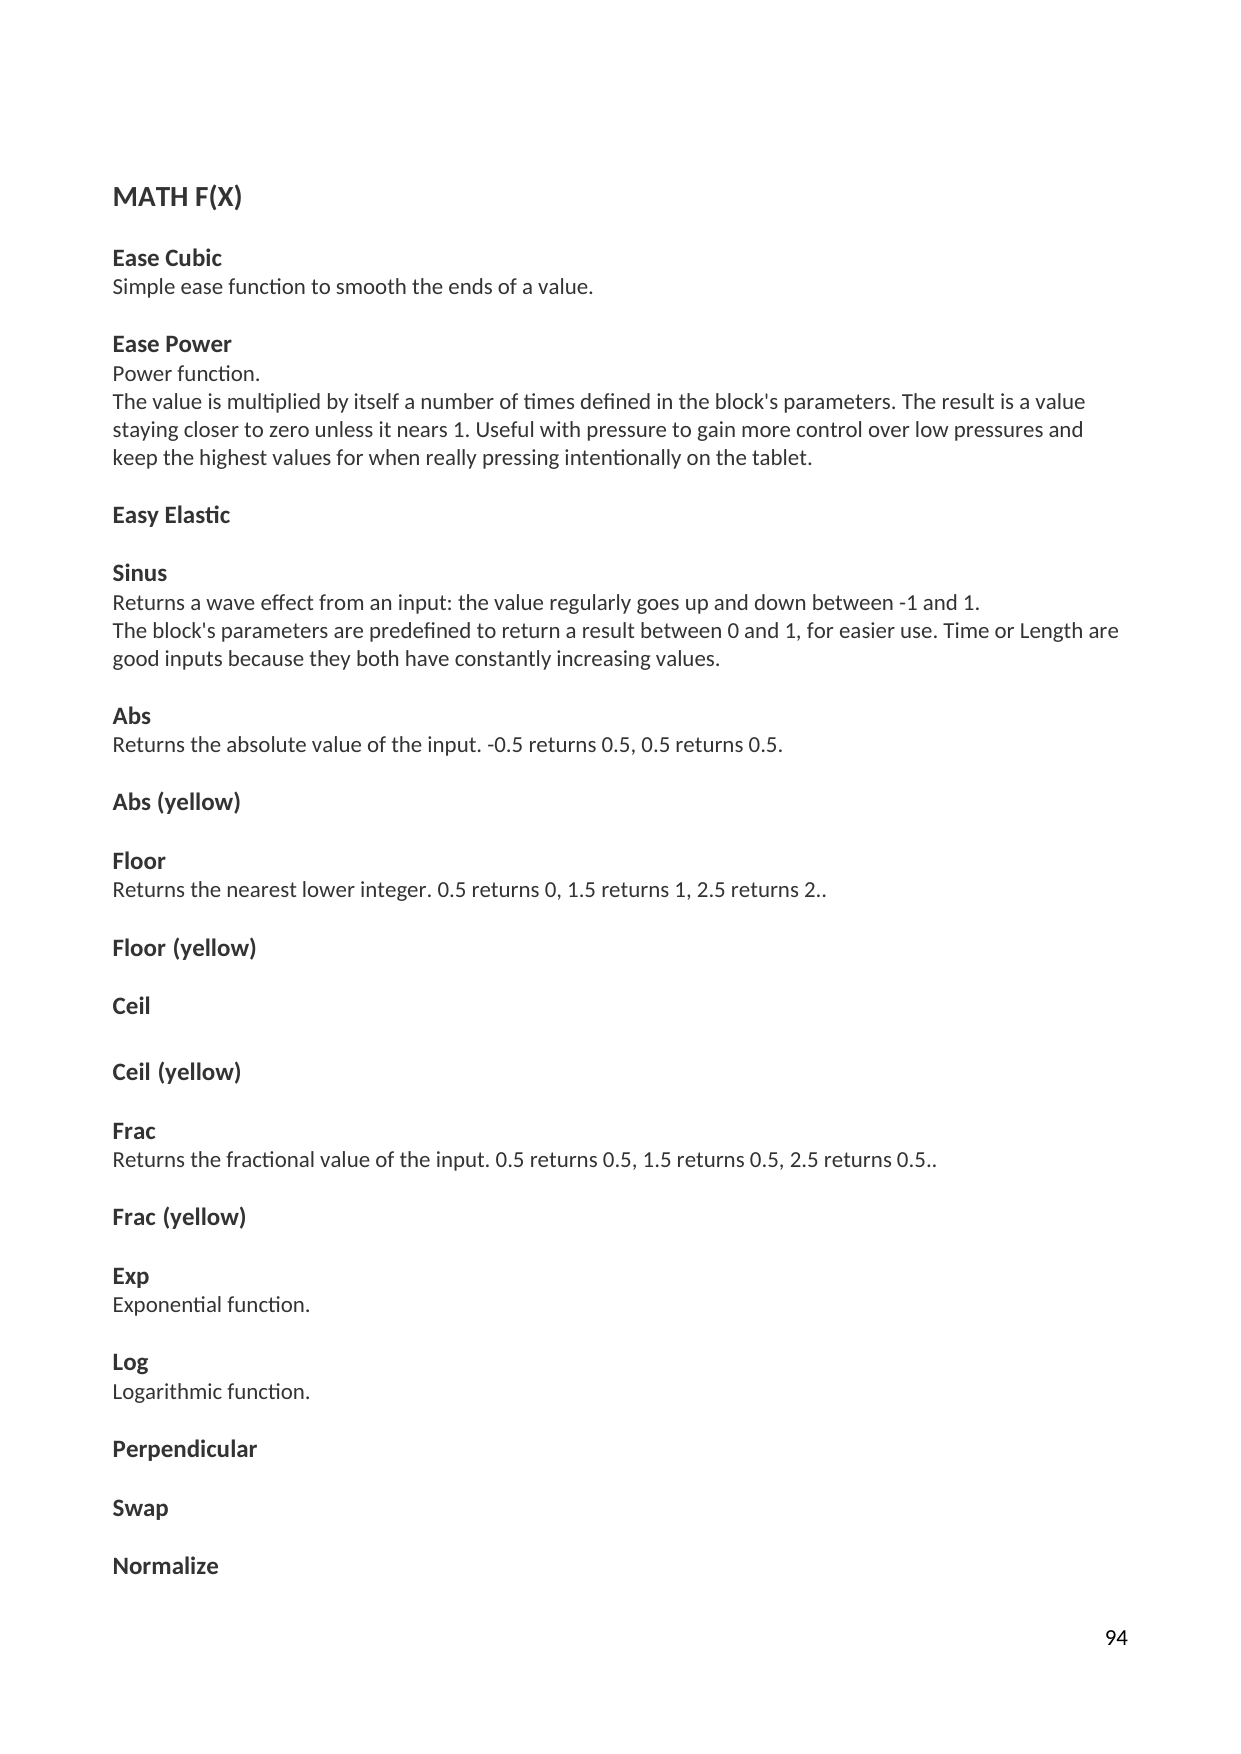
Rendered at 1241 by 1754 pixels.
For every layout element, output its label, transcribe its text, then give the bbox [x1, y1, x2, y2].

text Abs (yellow) [112, 787, 1128, 817]
text Ceil [112, 990, 1128, 1021]
text MATH F(X) [112, 178, 1128, 214]
text Floor (yellow) [112, 932, 1128, 962]
text Ceil (yellow) [112, 1056, 1128, 1087]
text Swap [112, 1492, 1128, 1522]
text The block's parameters are predefined to return a result between 0 and 1, for easier use. Time or Length are good inputs because they both have constantly increasing values. [112, 616, 1128, 672]
text Ease Power [112, 328, 1128, 359]
text Returns the nearest lower integer. 0.5 returns 0, 1.5 returns 1, 2.5 returns 2.. [112, 876, 1128, 904]
text The value is multiplied by itself a number of times defined in the block's parameters. The result is a value staying closer to zero unless it nears 1. Useful with pressure to gain more control over low pressures and keep the highest values for when really pressing intentionally on the tablet. [112, 387, 1128, 471]
text Returns a wave effect from an input: the value regularly goes up and down between -1 and 1. [112, 588, 1128, 616]
text Logarithmic function. [112, 1377, 1128, 1405]
text Perpendicular [112, 1433, 1128, 1464]
text Exp [112, 1260, 1128, 1291]
text Floor [112, 845, 1128, 876]
text Easy Elastic [112, 499, 1128, 529]
text Log [112, 1347, 1128, 1377]
text Returns the absolute value of the input. -0.5 returns 0.5, 0.5 returns 0.5. [112, 731, 1128, 758]
text Ease Cubic [112, 242, 1128, 272]
text Abs [112, 700, 1128, 731]
text Sinus [112, 557, 1128, 588]
text Normalize [112, 1550, 1128, 1581]
text Simple ease function to smooth the ends of a value. [112, 272, 1128, 300]
text Frac [112, 1115, 1128, 1145]
text Frac (yellow) [112, 1201, 1128, 1232]
text Returns the fractional value of the input. 0.5 returns 0.5, 1.5 returns 0.5, 2.5 returns 0.5.. [112, 1145, 1128, 1173]
text Power function. [112, 359, 1128, 387]
text Exponential function. [112, 1291, 1128, 1318]
